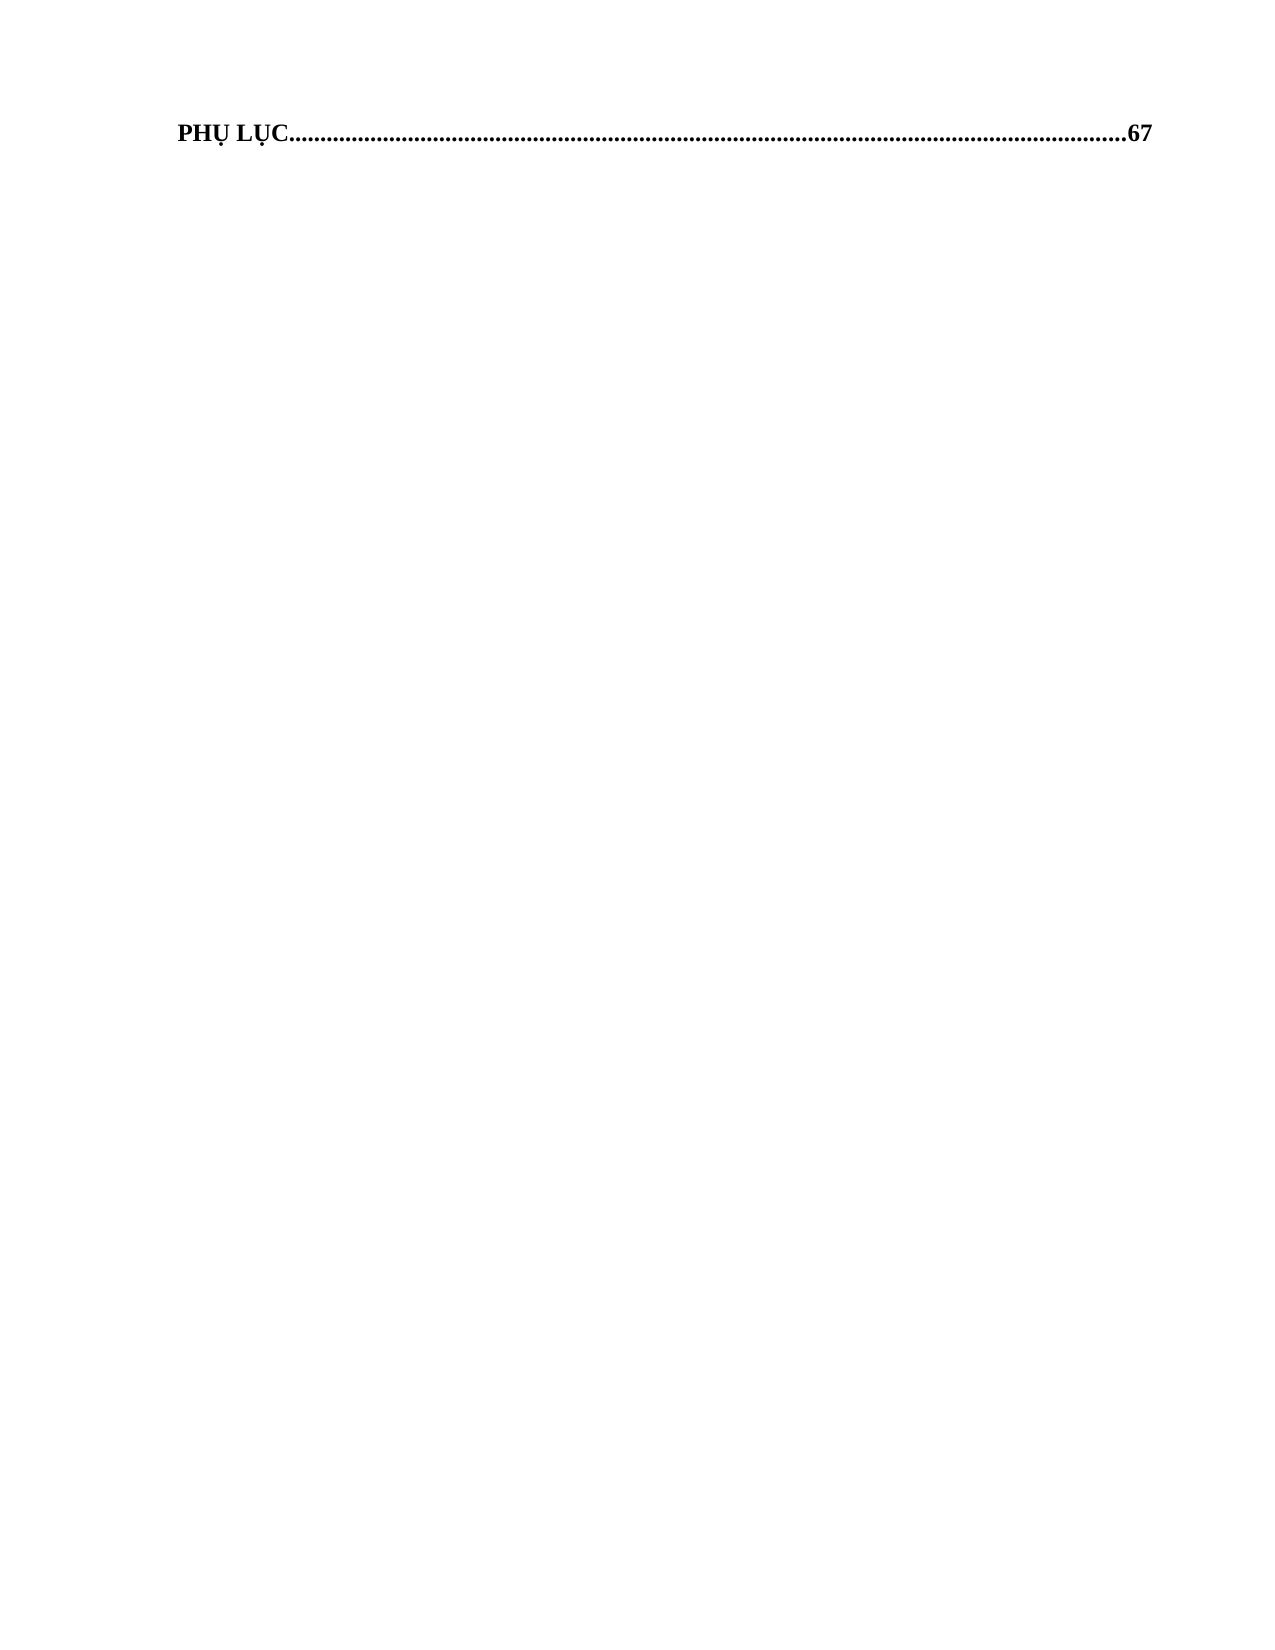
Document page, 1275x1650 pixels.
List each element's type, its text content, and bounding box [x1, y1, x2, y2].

text PHỤ LỤC 67 [177, 118, 1157, 147]
